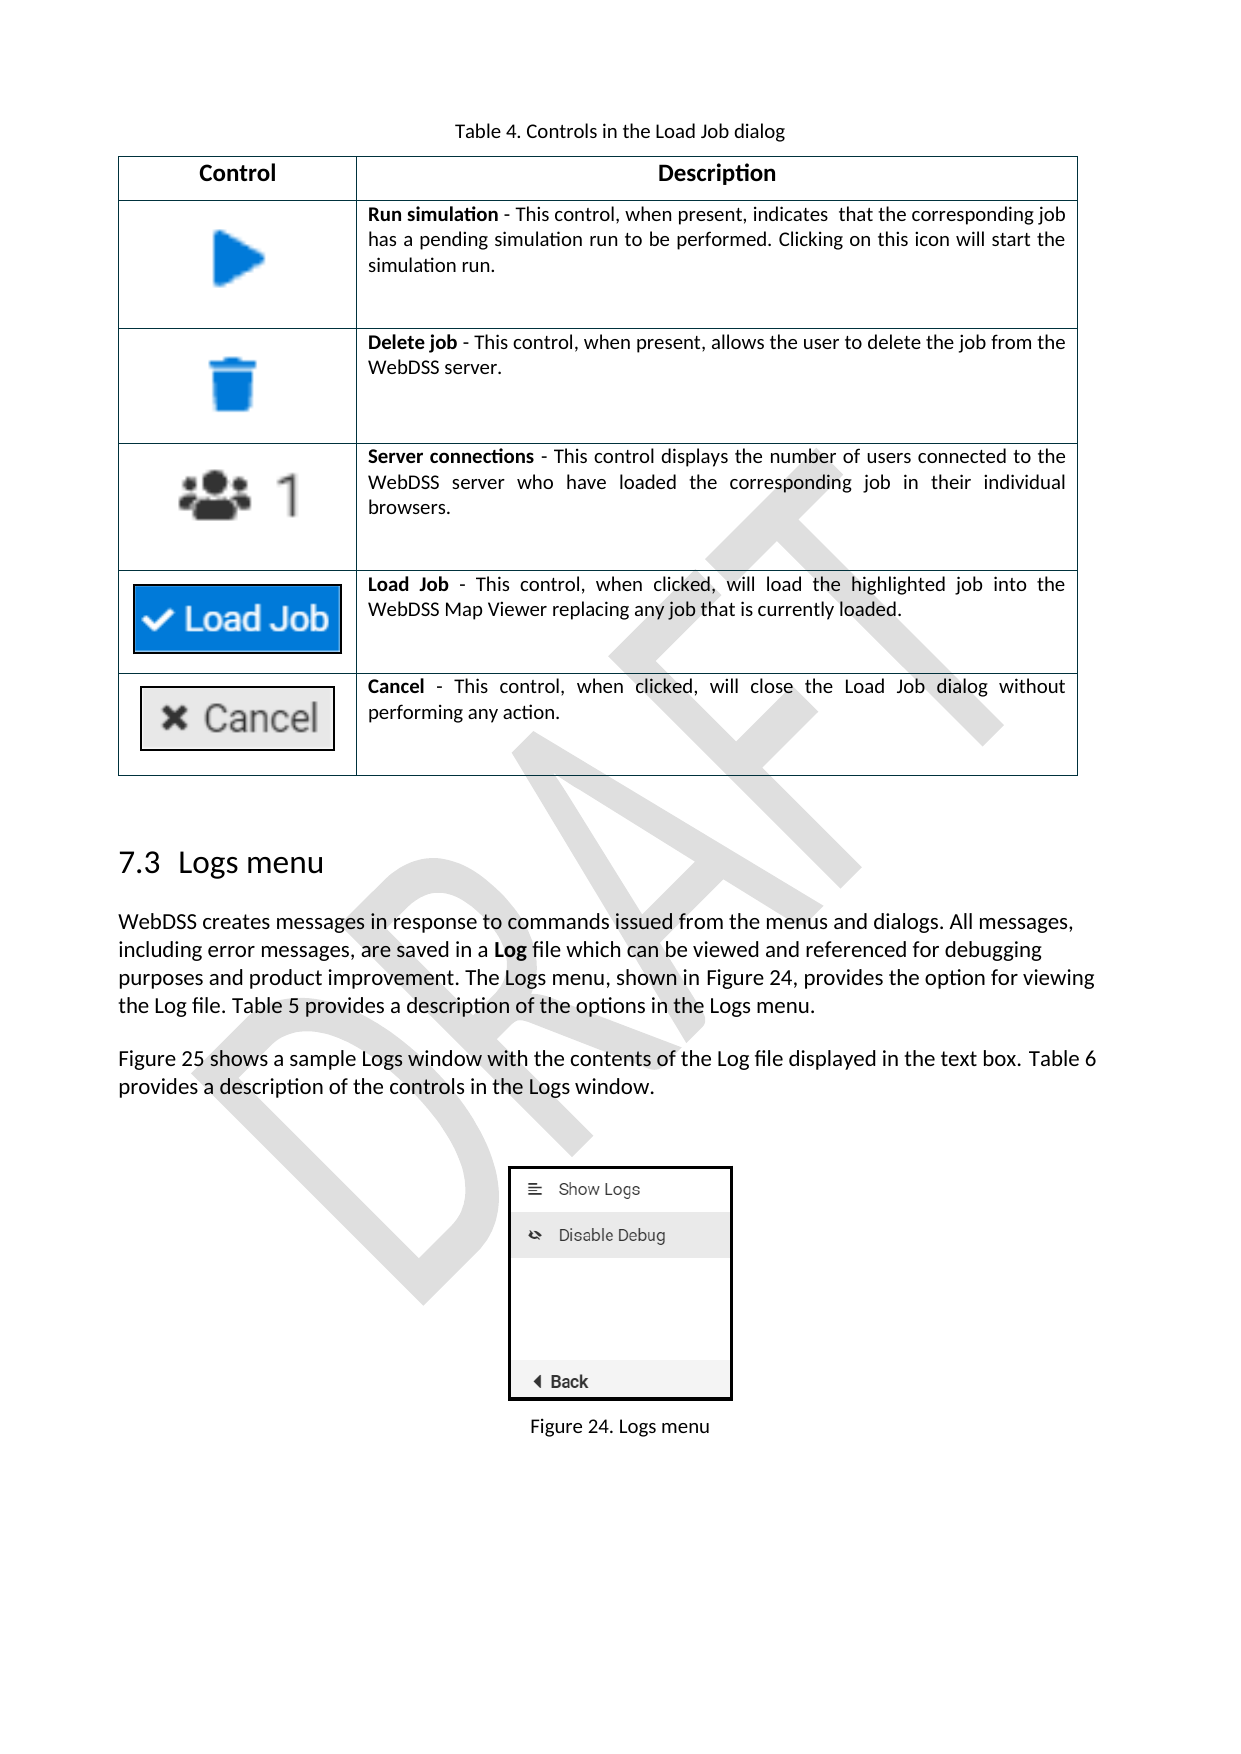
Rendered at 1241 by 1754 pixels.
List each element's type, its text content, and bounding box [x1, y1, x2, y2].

table_cell Load Job - This control, when clicked, will load the highlighted job into the WebDSS Map Viewer replacing any job that is currently loaded. [357, 571, 1077, 672]
table_header Control [119, 157, 356, 200]
text shows a sample Logs window with the contents of the Log file displayed in the text box. Table 6 provides a description of the controls in the Logs window. [118, 1044, 1122, 1100]
table_header Description [357, 157, 1077, 200]
text Figure . Logs menu [118, 1413, 1122, 1438]
text WebDSS creates messages in response to commands issued from the menus and dialogs. All messages, including error messages, are saved in a Log file which can be viewed and referenced for debugging purposes and product improvement. The Logs menu, shown in , provides the option for viewing the Log file. provides a description of the options in the Logs menu. [118, 907, 1122, 1019]
table_cell [119, 444, 356, 570]
table_cell Server connections - This control displays the number of users connected to the WebDSS server who have loaded the corresponding job in their individual browsers. [357, 444, 1077, 570]
text Table 4. Controls in the Load Job dialog [118, 118, 1122, 143]
table_cell Cancel - This control, when clicked, will close the Load Job dialog without performing any action. [357, 674, 1077, 775]
table_cell Delete job - This control, when present, allows the user to delete the job from the WebDSS server. [357, 329, 1077, 442]
table_cell [119, 571, 356, 672]
table_cell [119, 201, 356, 328]
table_cell [119, 674, 356, 775]
table_cell Run simulation - This control, when present, indicates that the corresponding job has a pending simulation run to be performed. Clicking on this icon will start the simulation run. [357, 201, 1077, 328]
table_cell [119, 329, 356, 442]
subtitle Logs menu [118, 841, 1122, 882]
